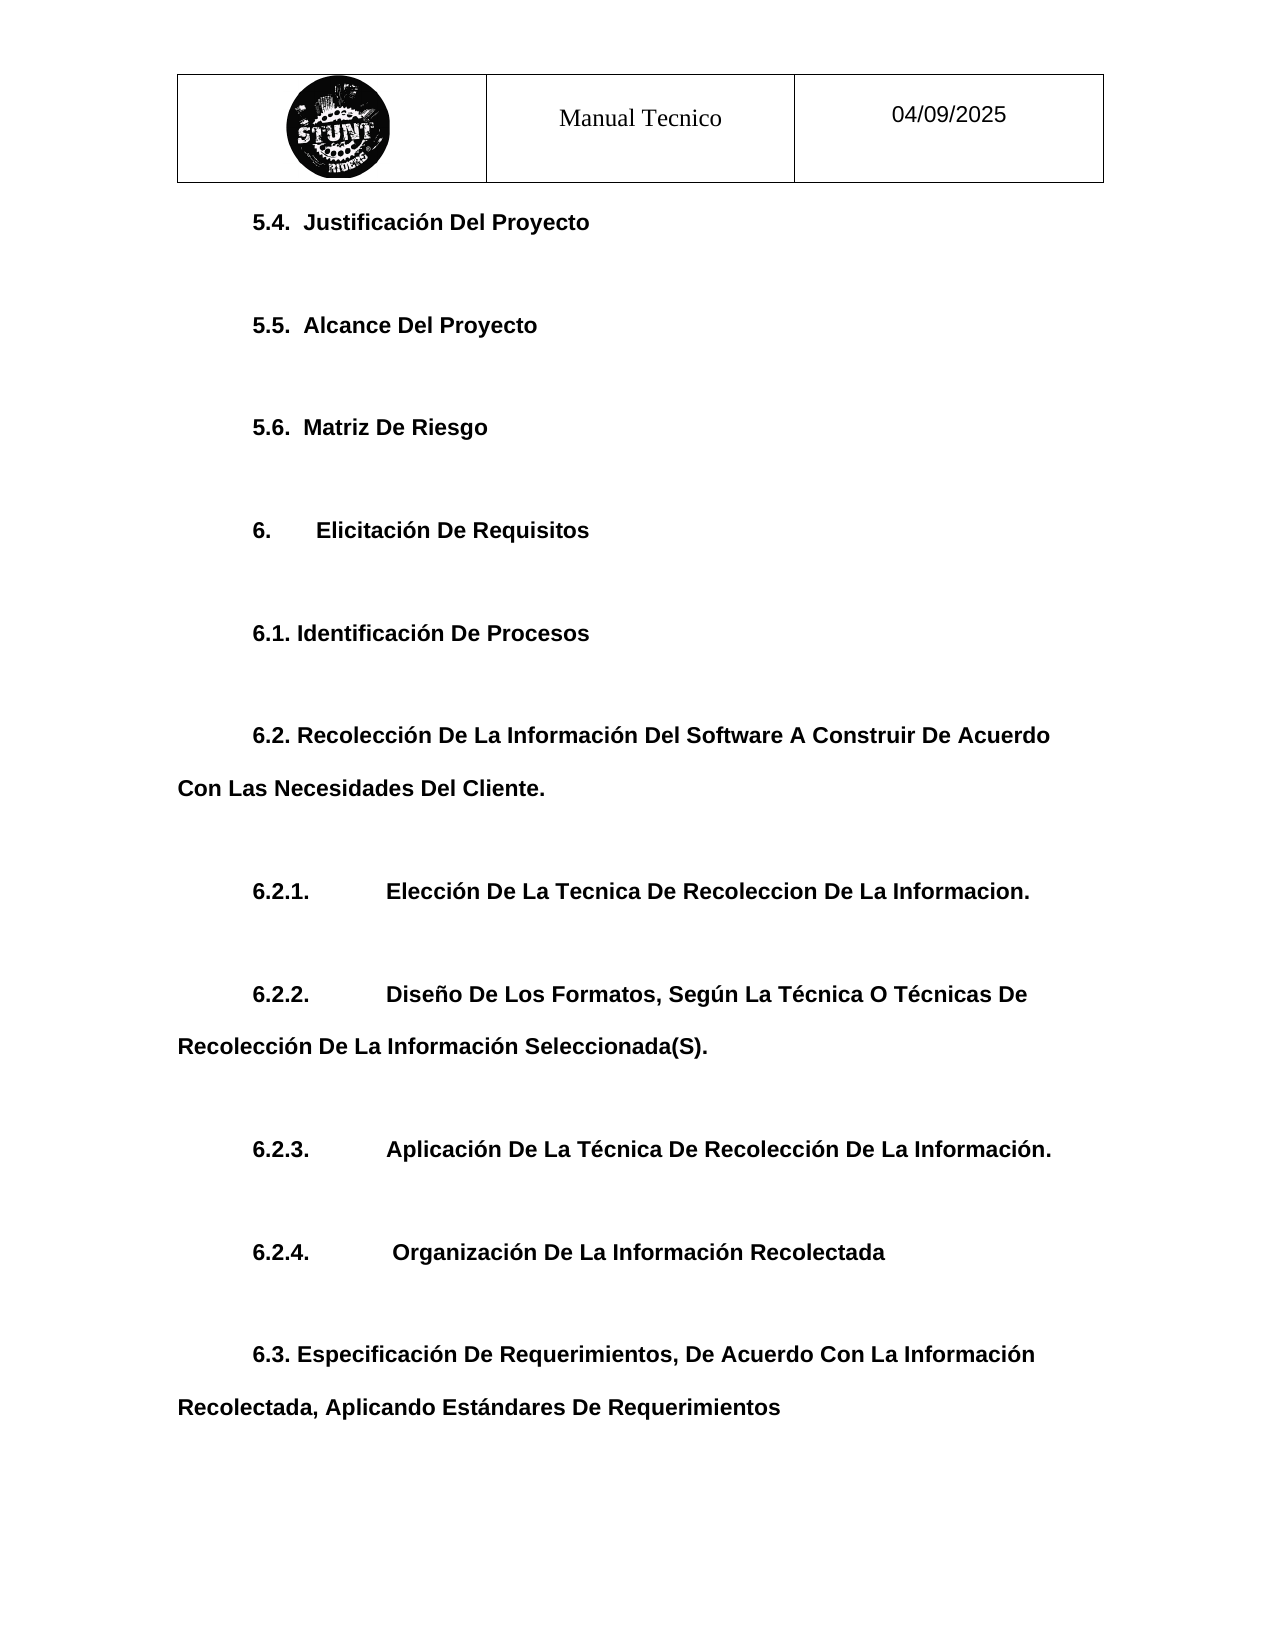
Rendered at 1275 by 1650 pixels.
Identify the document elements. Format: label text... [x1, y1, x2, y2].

text 6. Elicitación De Requisitos [177, 517, 1098, 543]
text 6.3. Especificación De Requerimientos, De Acuerdo Con La Información Recolectada, Aplicando Estándares De Requerimientos [177, 1341, 1098, 1421]
text 6.2.3. Aplicación De La Técnica De Recolección De La Información. [177, 1136, 1098, 1162]
text 5.4. Justificación Del Proyecto [177, 209, 1098, 235]
text 6.2.2. Diseño De Los Formatos, Según La Técnica O Técnicas De Recolección De La Información Seleccionada(S). [177, 981, 1098, 1060]
text 5.5. Alcance Del Proyecto [177, 312, 1098, 338]
text 6.1. Identificación De Procesos [177, 620, 1098, 646]
picture [283, 75, 390, 178]
text 6.2. Recolección De La Información Del Software A Construir De Acuerdo Con Las Necesidades Del Cliente. [177, 722, 1098, 802]
text 6.2.1. Elección De La Tecnica De Recoleccion De La Informacion. [177, 878, 1098, 904]
text 5.6. Matriz De Riesgo [177, 414, 1098, 441]
text 6.2.4. Organización De La Información Recolectada [177, 1239, 1098, 1265]
